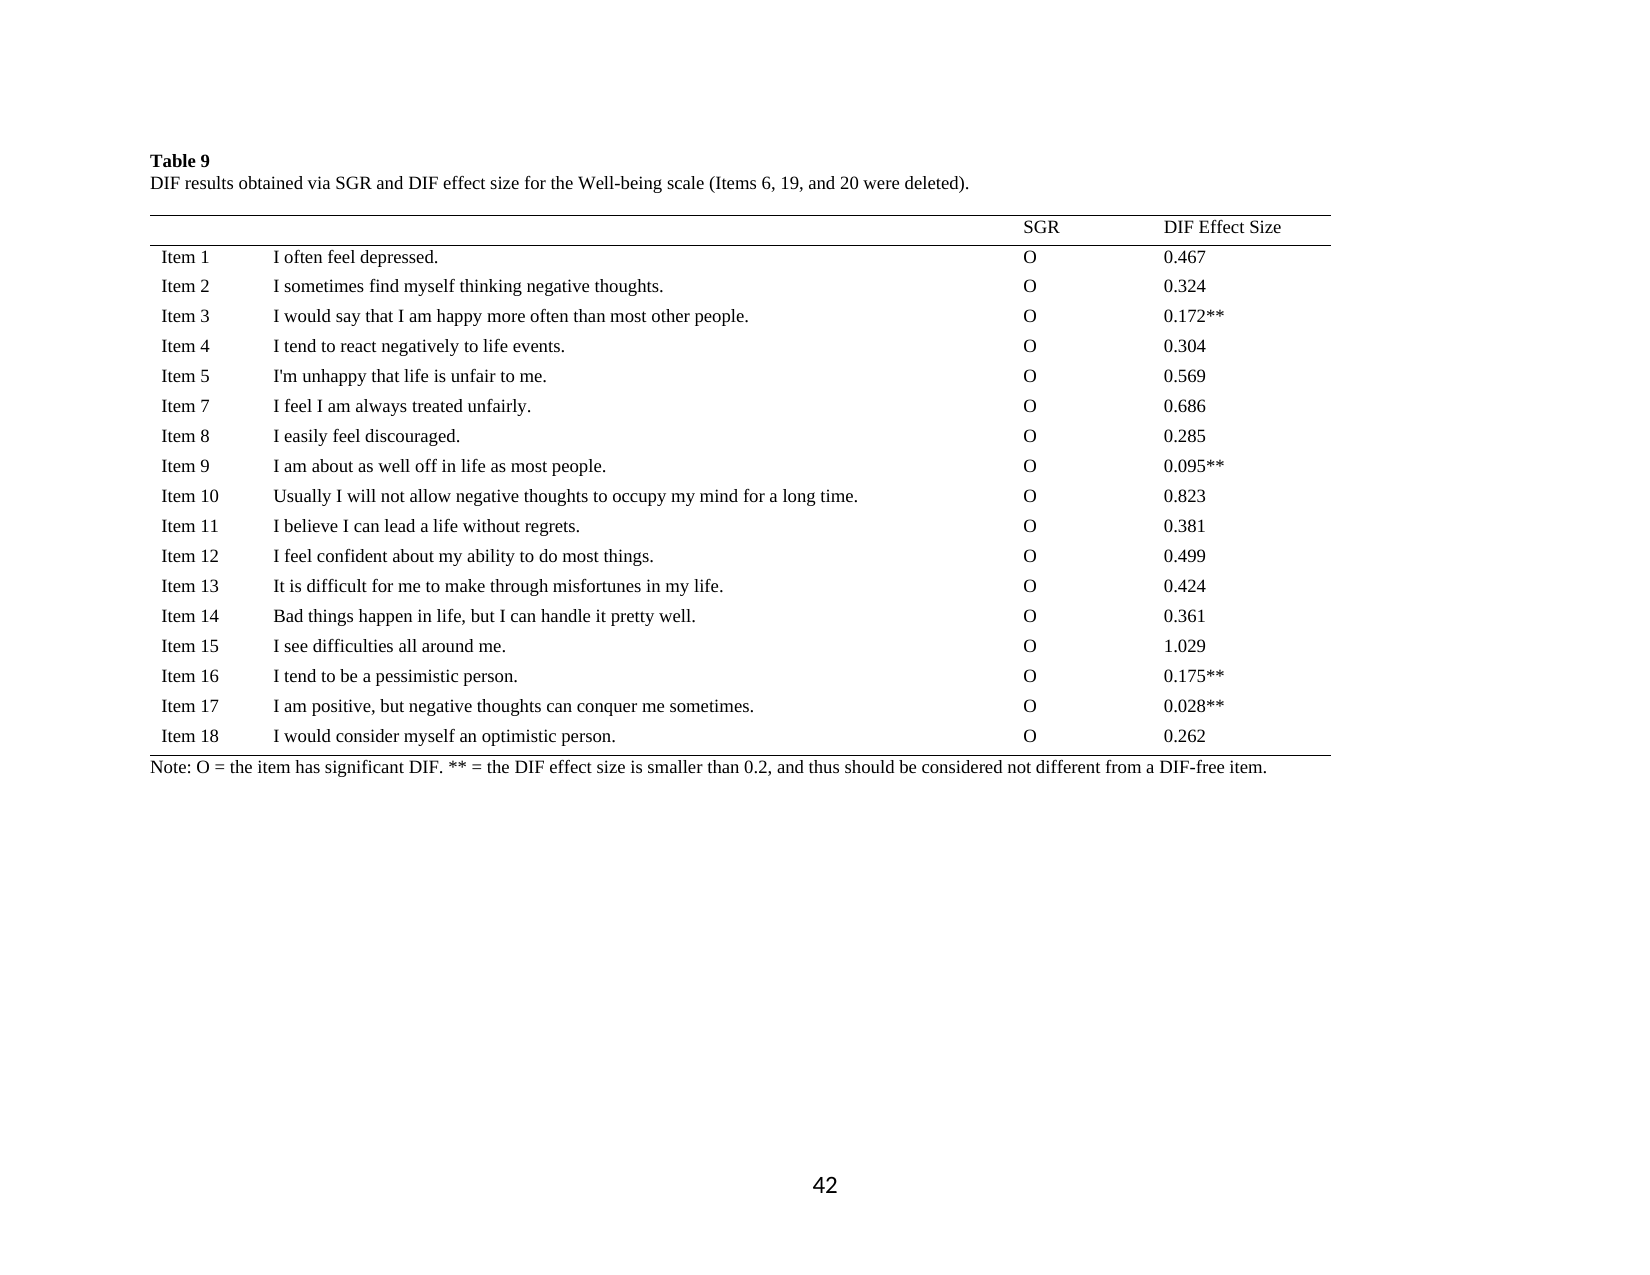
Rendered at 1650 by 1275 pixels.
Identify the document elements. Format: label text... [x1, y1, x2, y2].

text Table 9 [150, 150, 1500, 172]
table_cell O [1012, 605, 1152, 635]
table_cell I feel confident about my ability to do most things. [262, 545, 1012, 575]
table_cell Item 17 [150, 695, 262, 725]
table_cell O [1012, 425, 1152, 455]
table_cell Item 1 [150, 246, 262, 275]
table_cell Item 13 [150, 575, 262, 605]
table_cell Item 2 [150, 275, 262, 305]
text DIF results obtained via SGR and DIF effect size for the Well-being scale (Items 6, 19, and 20 were deleted). [150, 172, 1500, 193]
table_cell 0.467 [1153, 246, 1331, 275]
table_cell I would say that I am happy more often than most other people. [262, 305, 1012, 335]
table_cell O [1012, 575, 1152, 605]
table_header SGR [1012, 216, 1152, 245]
table_cell 0.262 [1153, 725, 1331, 755]
table_cell 0.823 [1153, 485, 1331, 515]
table_cell 0.324 [1153, 275, 1331, 305]
table_header DIF Effect Size [1153, 216, 1331, 245]
table_cell I tend to react negatively to life events. [262, 335, 1012, 365]
table_cell I would consider myself an optimistic person. [262, 725, 1012, 755]
table_cell O [1012, 515, 1152, 545]
table_cell Item 9 [150, 455, 262, 485]
table_cell 0.285 [1153, 425, 1331, 455]
table_cell O [1012, 455, 1152, 485]
table_cell 0.686 [1153, 395, 1331, 425]
table_cell Item 10 [150, 485, 262, 515]
table_cell Item 7 [150, 395, 262, 425]
text Note: O = the item has significant DIF. ** = the DIF effect size is smaller than 0.2, and thus should be considered not different from a DIF-free item. [150, 756, 1500, 777]
table_cell 1.029 [1153, 635, 1331, 665]
table_cell 0.304 [1153, 335, 1331, 365]
table_cell I feel I am always treated unfairly. [262, 395, 1012, 425]
table_cell O [1012, 725, 1152, 755]
table_cell It is difficult for me to make through misfortunes in my life. [262, 575, 1012, 605]
table_cell Item 4 [150, 335, 262, 365]
table_cell Usually I will not allow negative thoughts to occupy my mind for a long time. [262, 485, 1012, 515]
table_cell Item 5 [150, 365, 262, 395]
table_cell O [1012, 485, 1152, 515]
table_cell O [1012, 695, 1152, 725]
table_cell Item 12 [150, 545, 262, 575]
table_cell 0.569 [1153, 365, 1331, 395]
table_cell O [1012, 305, 1152, 335]
table_cell 0.175** [1153, 665, 1331, 695]
table_cell Item 15 [150, 635, 262, 665]
table_cell O [1012, 335, 1152, 365]
table_cell O [1012, 635, 1152, 665]
table_cell 0.381 [1153, 515, 1331, 545]
table_cell 0.028** [1153, 695, 1331, 725]
table_cell Item 8 [150, 425, 262, 455]
table_cell I am positive, but negative thoughts can conquer me sometimes. [262, 695, 1012, 725]
table_cell I tend to be a pessimistic person. [262, 665, 1012, 695]
table_cell I sometimes find myself thinking negative thoughts. [262, 275, 1012, 305]
table_cell O [1012, 545, 1152, 575]
table_cell O [1012, 665, 1152, 695]
table_cell I am about as well off in life as most people. [262, 455, 1012, 485]
table_cell I often feel depressed. [262, 246, 1012, 275]
table_cell Bad things happen in life, but I can handle it pretty well. [262, 605, 1012, 635]
table_cell 0.499 [1153, 545, 1331, 575]
table_cell Item 18 [150, 725, 262, 755]
table_cell 0.095** [1153, 455, 1331, 485]
table_cell Item 16 [150, 665, 262, 695]
table_cell I'm unhappy that life is unfair to me. [262, 365, 1012, 395]
table_cell O [1012, 395, 1152, 425]
table_cell O [1012, 246, 1152, 275]
table_cell 0.361 [1153, 605, 1331, 635]
table_cell Item 11 [150, 515, 262, 545]
table_cell I believe I can lead a life without regrets. [262, 515, 1012, 545]
table_cell 0.424 [1153, 575, 1331, 605]
table_header [262, 216, 1012, 245]
table_cell O [1012, 365, 1152, 395]
table_cell I see difficulties all around me. [262, 635, 1012, 665]
table_header [150, 216, 262, 245]
table_cell 0.172** [1153, 305, 1331, 335]
table_cell Item 14 [150, 605, 262, 635]
table_cell O [1012, 275, 1152, 305]
table_cell Item 3 [150, 305, 262, 335]
table_cell I easily feel discouraged. [262, 425, 1012, 455]
